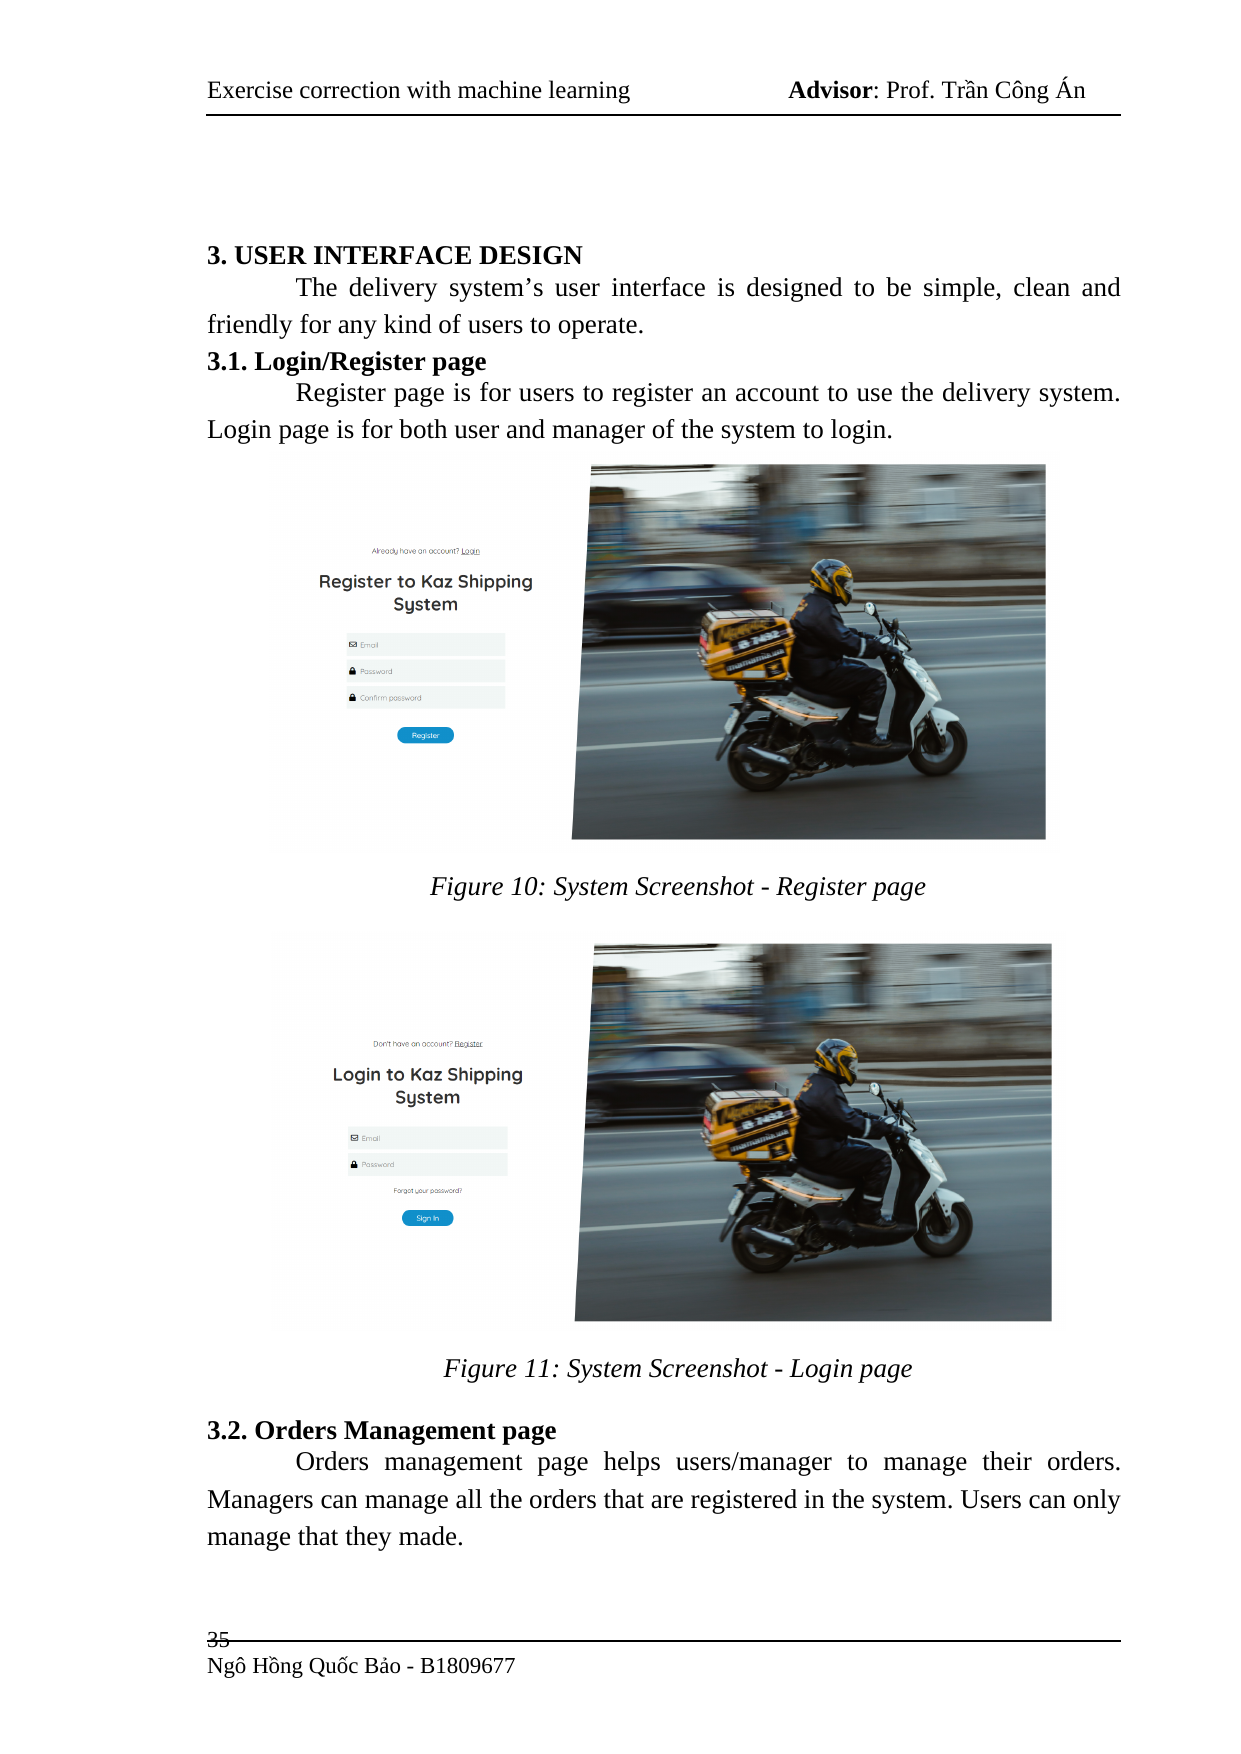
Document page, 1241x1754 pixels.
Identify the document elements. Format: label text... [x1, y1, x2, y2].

picture [271, 931, 1066, 1331]
picture [269, 451, 1060, 853]
text 3. USER INTERFACE DESIGN [207, 239, 1122, 271]
text 3.1. Login/Register page [207, 345, 1122, 376]
text Register page is for users to register an account to use the delivery system. Login page is for both user and manager of the system to login. [207, 376, 1122, 445]
text The delivery system’s user interface is designed to be simple, clean and friendly for any kind of users to operate. [207, 271, 1122, 339]
text 3.2. Orders Management page [207, 1414, 1122, 1445]
text Orders management page helps users/manager to manage their orders. Managers can manage all the orders that are registered in the system. Users can only manage that they made. [207, 1445, 1122, 1551]
